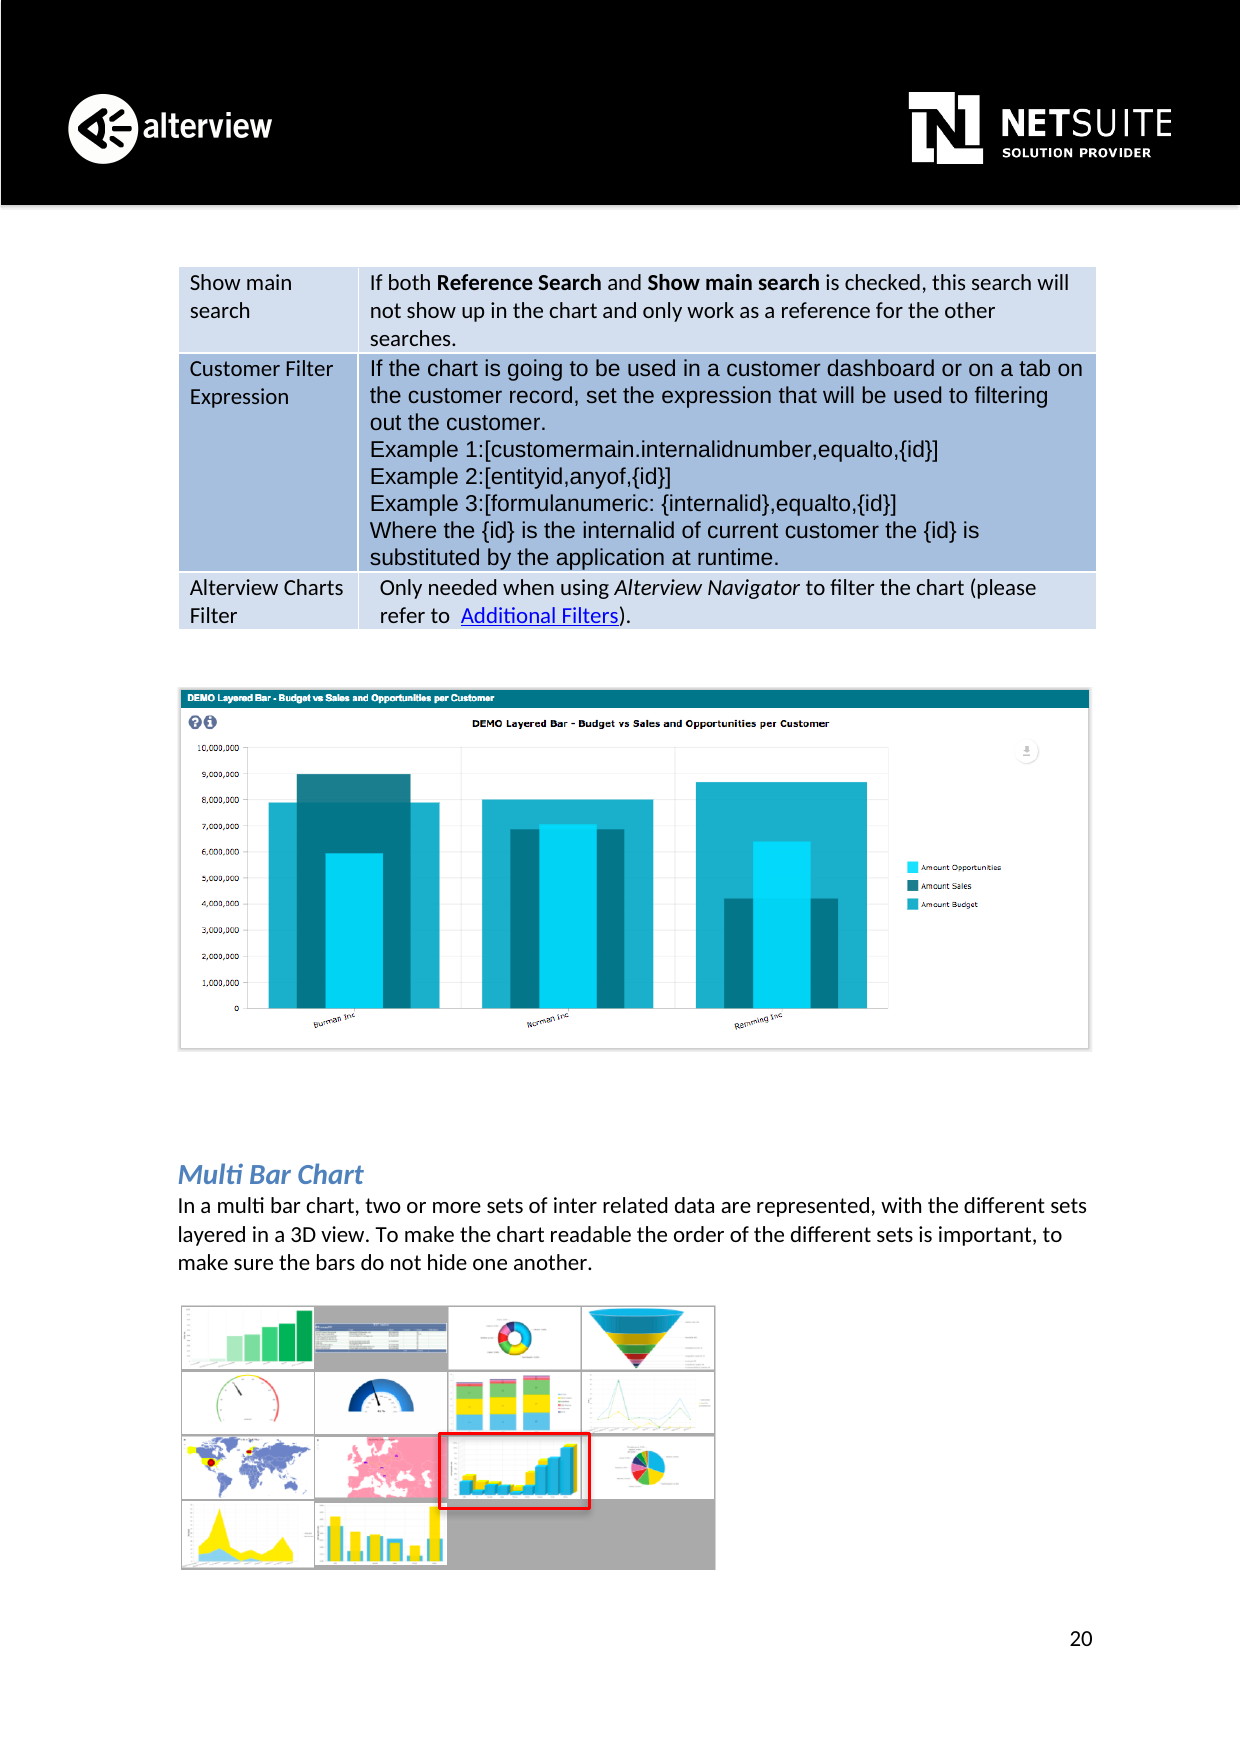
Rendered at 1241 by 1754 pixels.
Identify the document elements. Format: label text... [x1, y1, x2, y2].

table_cell Show main search [179, 267, 358, 352]
text In a multi bar chart, two or more sets of inter related data are represented, with the different sets layered in a 3D view. To make the chart readable the order of the different sets is important, to make sure the bars do not hide one another. [177, 1192, 1092, 1276]
picture [64, 90, 279, 167]
table_cell Customer Filter Expression [179, 354, 357, 571]
subtitle Multi Bar Chart [177, 1156, 1092, 1192]
table_cell Only needed when using Alterview Navigator to filter the chart (please refer to Additional Filters). [359, 573, 1096, 629]
picture [177, 687, 1093, 1052]
table_cell If both Reference Search and Show main search is checked, this search will not show up in the chart and only work as a reference for the other searches. [359, 267, 1096, 352]
table_cell If the chart is going to be used in a customer dashboard or on a tab on the customer record, set the expression that will be used to filtering out the customer. Example 1:[customermain.internalidnumber,equalto,{id}] Example 2:[entityid,anyof,{id}] Example 3:[formulanumeric: {internalid},equalto,{id}] Where the {id} is the internalid of current customer the {id} is substituted by the application at runtime. [359, 354, 1096, 571]
picture [177, 1303, 721, 1576]
table_cell Alterview Charts Filter [179, 573, 358, 629]
